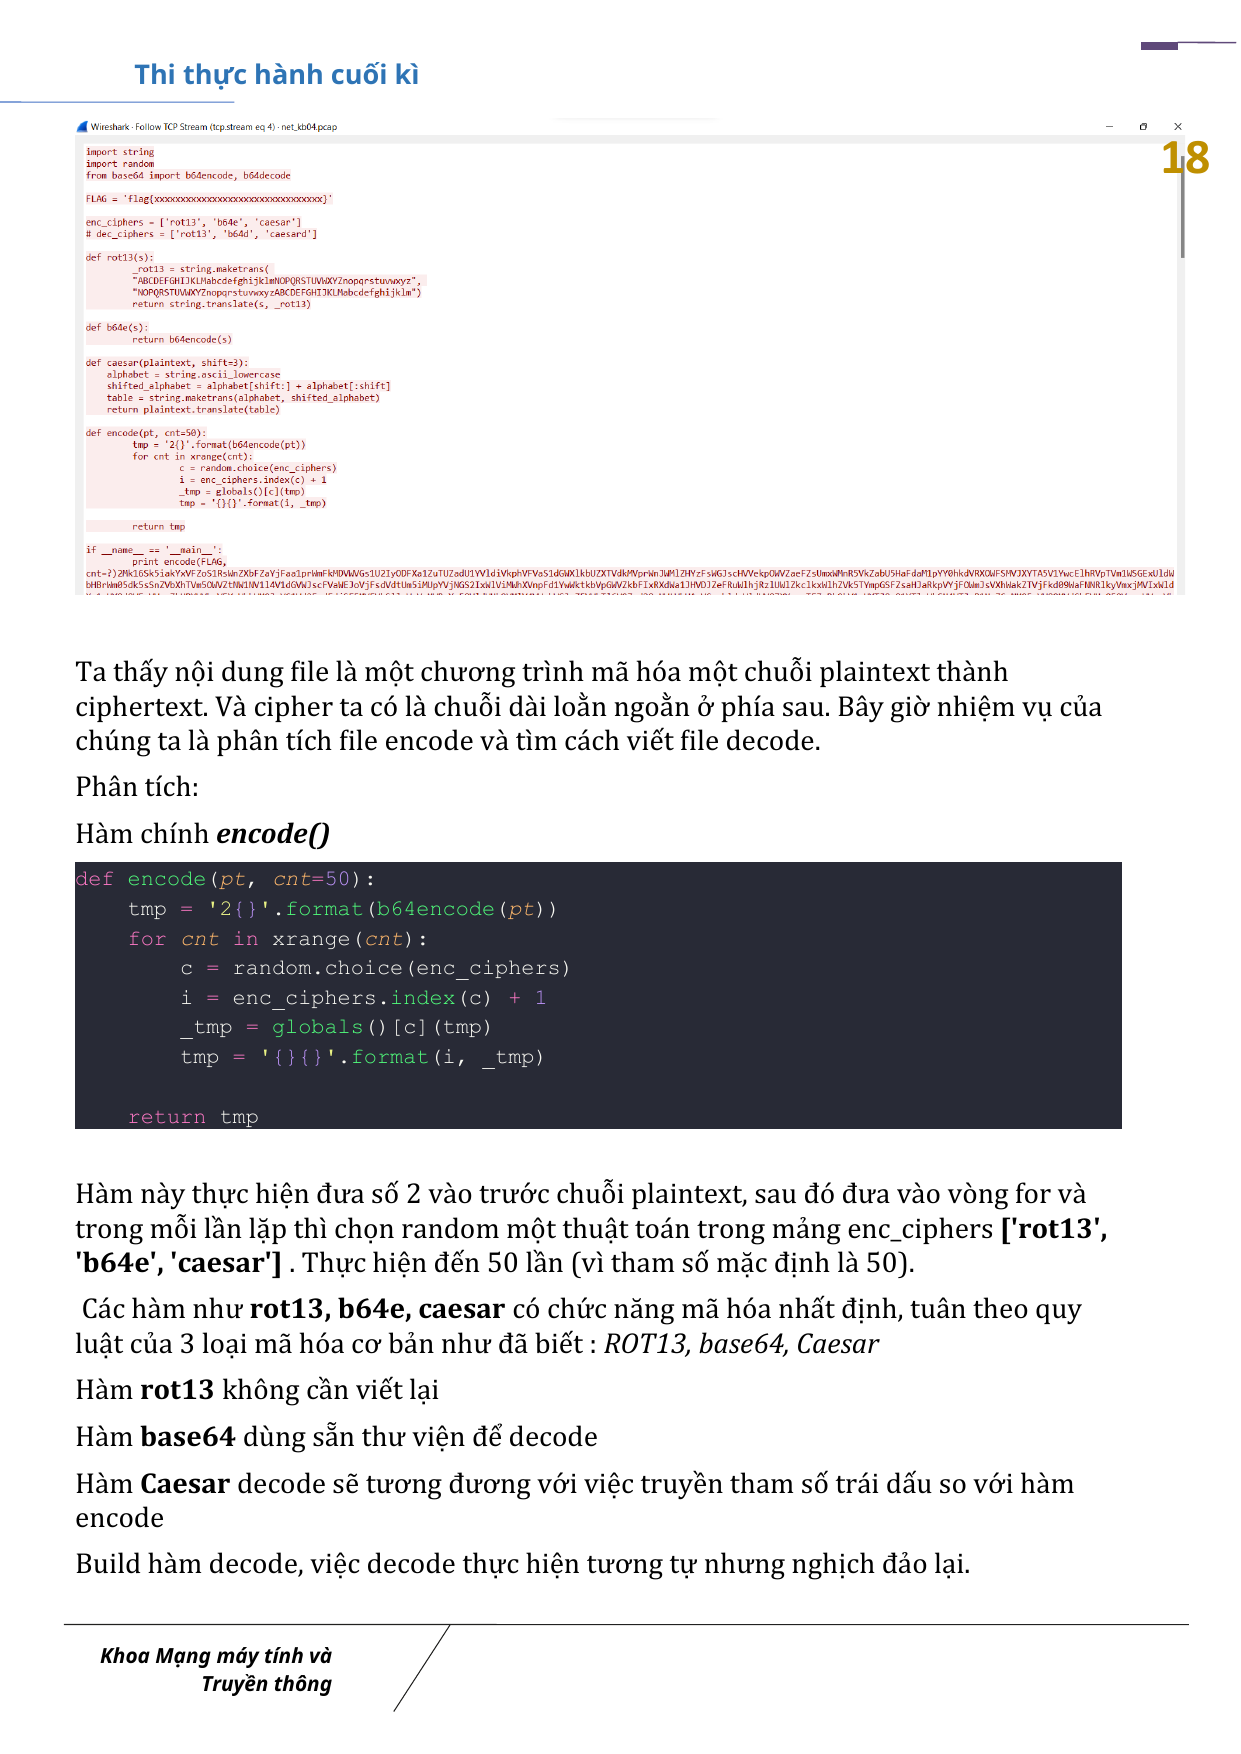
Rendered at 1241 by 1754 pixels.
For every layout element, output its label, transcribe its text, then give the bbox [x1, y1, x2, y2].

text def encode(pt, cnt=50): [75, 862, 1122, 892]
text Hàm base64 dùng sẵn thư viện để decode [75, 1419, 1122, 1453]
text Build hàm decode, việc decode thực hiện tương tự nhưng nghịch đảo lại. [75, 1546, 1122, 1580]
text for cnt in xrange(cnt): [75, 922, 1122, 951]
text Hàm Caesar decode sẽ tương đương với việc truyền tham số trái dấu so với hàm encode [75, 1465, 1122, 1534]
text tmp = '2{}'.format(b64encode(pt)) [75, 892, 1122, 922]
text Các hàm như rot13, b64e, caesar có chức năng mã hóa nhất định, tuân theo quy luật của 3 loại mã hóa cơ bản như đã biết : ROT13, base64, Caesar [75, 1291, 1122, 1359]
text Hàm này thực hiện đưa số 2 vào trước chuỗi plaintext, sau đó đưa vào vòng for và trong mỗi lần lặp thì chọn random một thuật toán trong mảng enc_ciphers ['rot13', 'b64e', 'caesar'] . Thực hiện đến 50 lần (vì tham số mặc định là 50). [75, 1176, 1122, 1279]
text Ta thấy nội dung file là một chương trình mã hóa một chuỗi plaintext thành ciphertext. Và cipher ta có là chuỗi dài loằn ngoằn ở phía sau. Bây giờ nhiệm vụ của chúng ta là phân tích file encode và tìm cách viết file decode. [75, 654, 1122, 757]
text c = random.choice(enc_ciphers) [75, 951, 1122, 981]
text return tmp [75, 1100, 1122, 1129]
text Hàm rot13 không cần viết lại [75, 1372, 1122, 1406]
text tmp = '{}{}'.format(i, _tmp) [75, 1041, 1122, 1070]
text i = enc_ciphers.index(c) + 1 [75, 981, 1122, 1011]
picture [75, 118, 1186, 595]
text Phân tích: [75, 769, 1122, 803]
text _tmp = globals()[c](tmp) [75, 1011, 1122, 1041]
text Hàm chính encode() [75, 816, 1122, 850]
